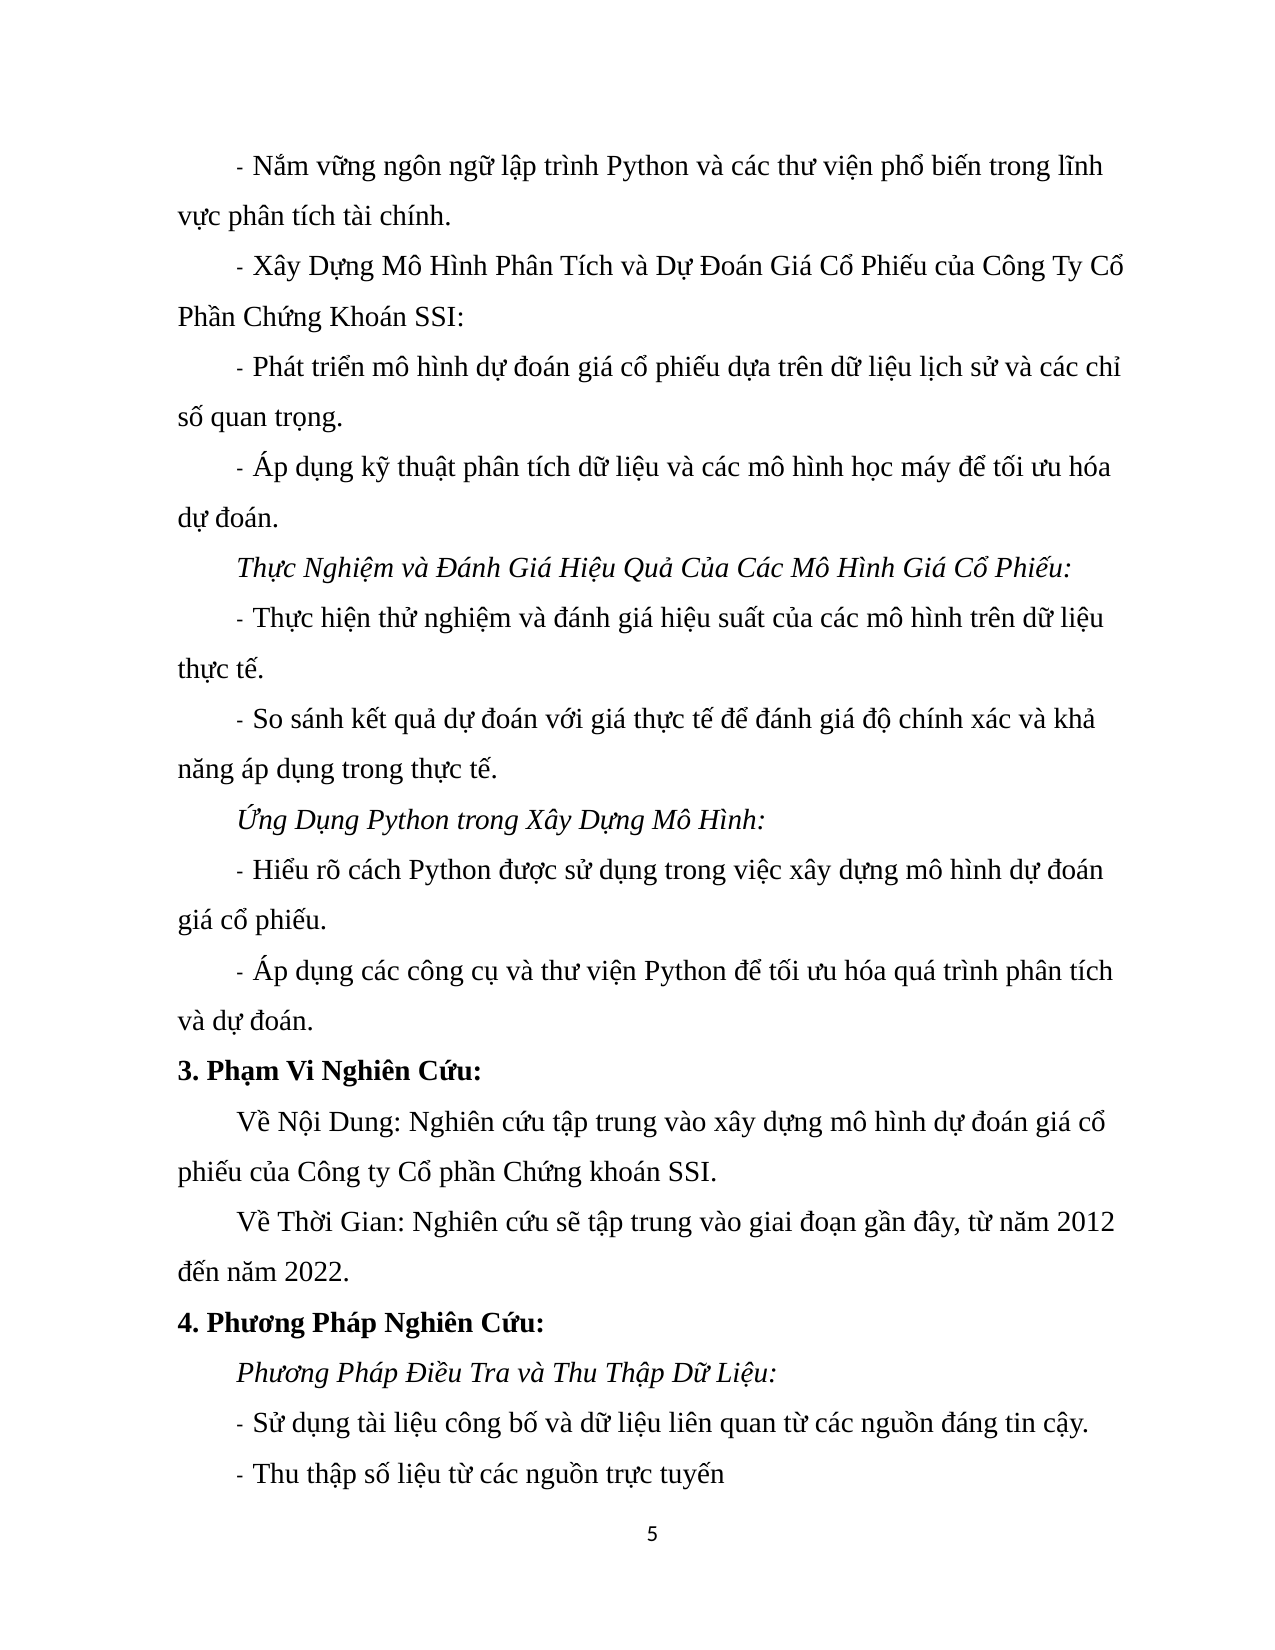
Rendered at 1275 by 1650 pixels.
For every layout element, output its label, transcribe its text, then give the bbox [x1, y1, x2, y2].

list Sử dụng tài liệu công bố và dữ liệu liên quan từ các nguồn đáng tin cậy. [177, 1406, 1127, 1439]
list Áp dụng kỹ thuật phân tích dữ liệu và các mô hình học máy để tối ưu hóa dự đoán. [177, 449, 1127, 533]
list Về Nội Dung: Nghiên cứu tập trung vào xây dựng mô hình dự đoán giá cổ phiếu của Công ty Cổ phần Chứng khoán SSI. [177, 1104, 1127, 1187]
list Phương Pháp Điều Tra và Thu Thập Dữ Liệu: [177, 1355, 1127, 1389]
list So sánh kết quả dự đoán với giá thực tế để đánh giá độ chính xác và khả năng áp dụng trong thực tế. [177, 701, 1127, 785]
list 3. Phạm Vi Nghiên Cứu: [177, 1053, 1127, 1087]
list Xây Dựng Mô Hình Phân Tích và Dự Đoán Giá Cổ Phiếu của Công Ty Cổ Phần Chứng Khoán SSI: [177, 248, 1127, 332]
list Thu thập số liệu từ các nguồn trực tuyến [177, 1456, 1127, 1489]
list Hiểu rõ cách Python được sử dụng trong việc xây dựng mô hình dự đoán giá cổ phiếu. [177, 852, 1127, 936]
list Phát triển mô hình dự đoán giá cổ phiếu dựa trên dữ liệu lịch sử và các chỉ số quan trọng. [177, 349, 1127, 433]
list Thực hiện thử nghiệm và đánh giá hiệu suất của các mô hình trên dữ liệu thực tế. [177, 601, 1127, 684]
list Nắm vững ngôn ngữ lập trình Python và các thư viện phổ biến trong lĩnh vực phân tích tài chính. [177, 148, 1127, 232]
list Về Thời Gian: Nghiên cứu sẽ tập trung vào giai đoạn gần đây, từ năm 2012 đến năm 2022. 4. Phương Pháp Nghiên Cứu: [177, 1204, 1127, 1338]
list Ứng Dụng Python trong Xây Dựng Mô Hình: [236, 802, 1127, 835]
list Thực Nghiệm và Đánh Giá Hiệu Quả Của Các Mô Hình Giá Cổ Phiếu: [236, 550, 1127, 584]
list Áp dụng các công cụ và thư viện Python để tối ưu hóa quá trình phân tích và dự đoán. [177, 953, 1127, 1037]
